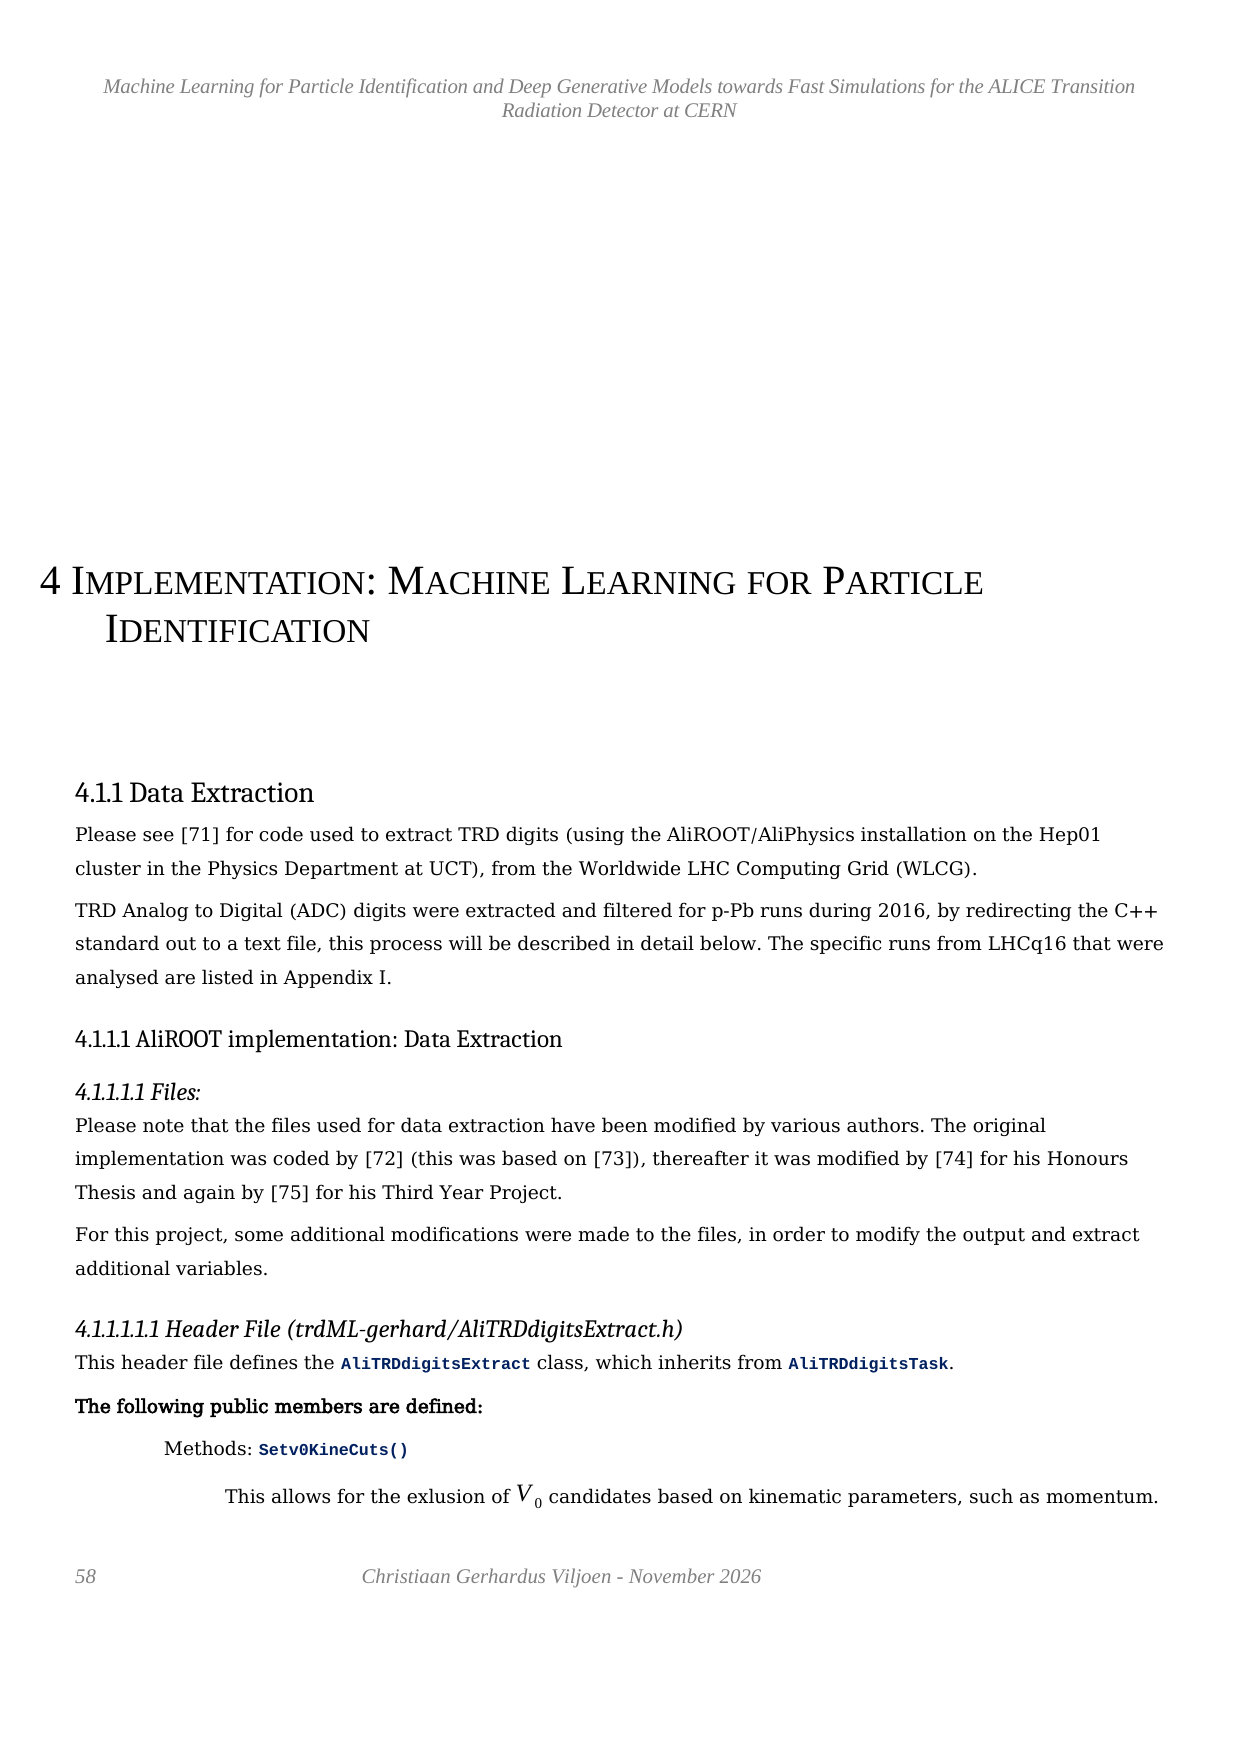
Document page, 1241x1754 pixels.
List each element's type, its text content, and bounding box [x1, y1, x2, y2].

subtitle Header File (trdML-gerhard/AliTRDdigitsExtract.h) [75, 1315, 1165, 1344]
subtitle Files: [75, 1078, 1165, 1107]
text Methods: Setv0KineCuts() [75, 1436, 1165, 1460]
subtitle Implementation: Machine Learning for Particle Identification [39, 556, 1165, 651]
subtitle Data Extraction [75, 776, 1165, 810]
subtitle AliROOT implementation: Data Extraction [75, 1024, 1165, 1053]
text Please note that the files used for data extraction have been modified by various authors. The original implementation was coded by (this was based on ), thereafter it was modified by for his Honours Thesis and again by for his Third Year Project. [75, 1113, 1165, 1203]
text TRD Analog to Digital (ADC) digits were extracted and filtered for p-Pb runs during 2016, by redirecting the C++ standard out to a text file, this process will be described in detail below. The specific runs from LHCq16 that were analysed are listed in Appendix I. [75, 898, 1165, 988]
text This header file defines the AliTRDdigitsExtract class, which inherits from AliTRDdigitsTask. [75, 1350, 1165, 1374]
text This allows for the exlusion of candidates based on kinematic parameters, such as momentum. [75, 1480, 1165, 1511]
text Please see for code used to extract TRD digits (using the AliROOT/AliPhysics installation on the Hep01 cluster in the Physics Department at UCT), from the Worldwide LHC Computing Grid (WLCG). [75, 822, 1165, 879]
text The following public members are defined: [75, 1394, 1165, 1417]
text For this project, some additional modifications were made to the files, in order to modify the output and extract additional variables. [75, 1223, 1165, 1279]
